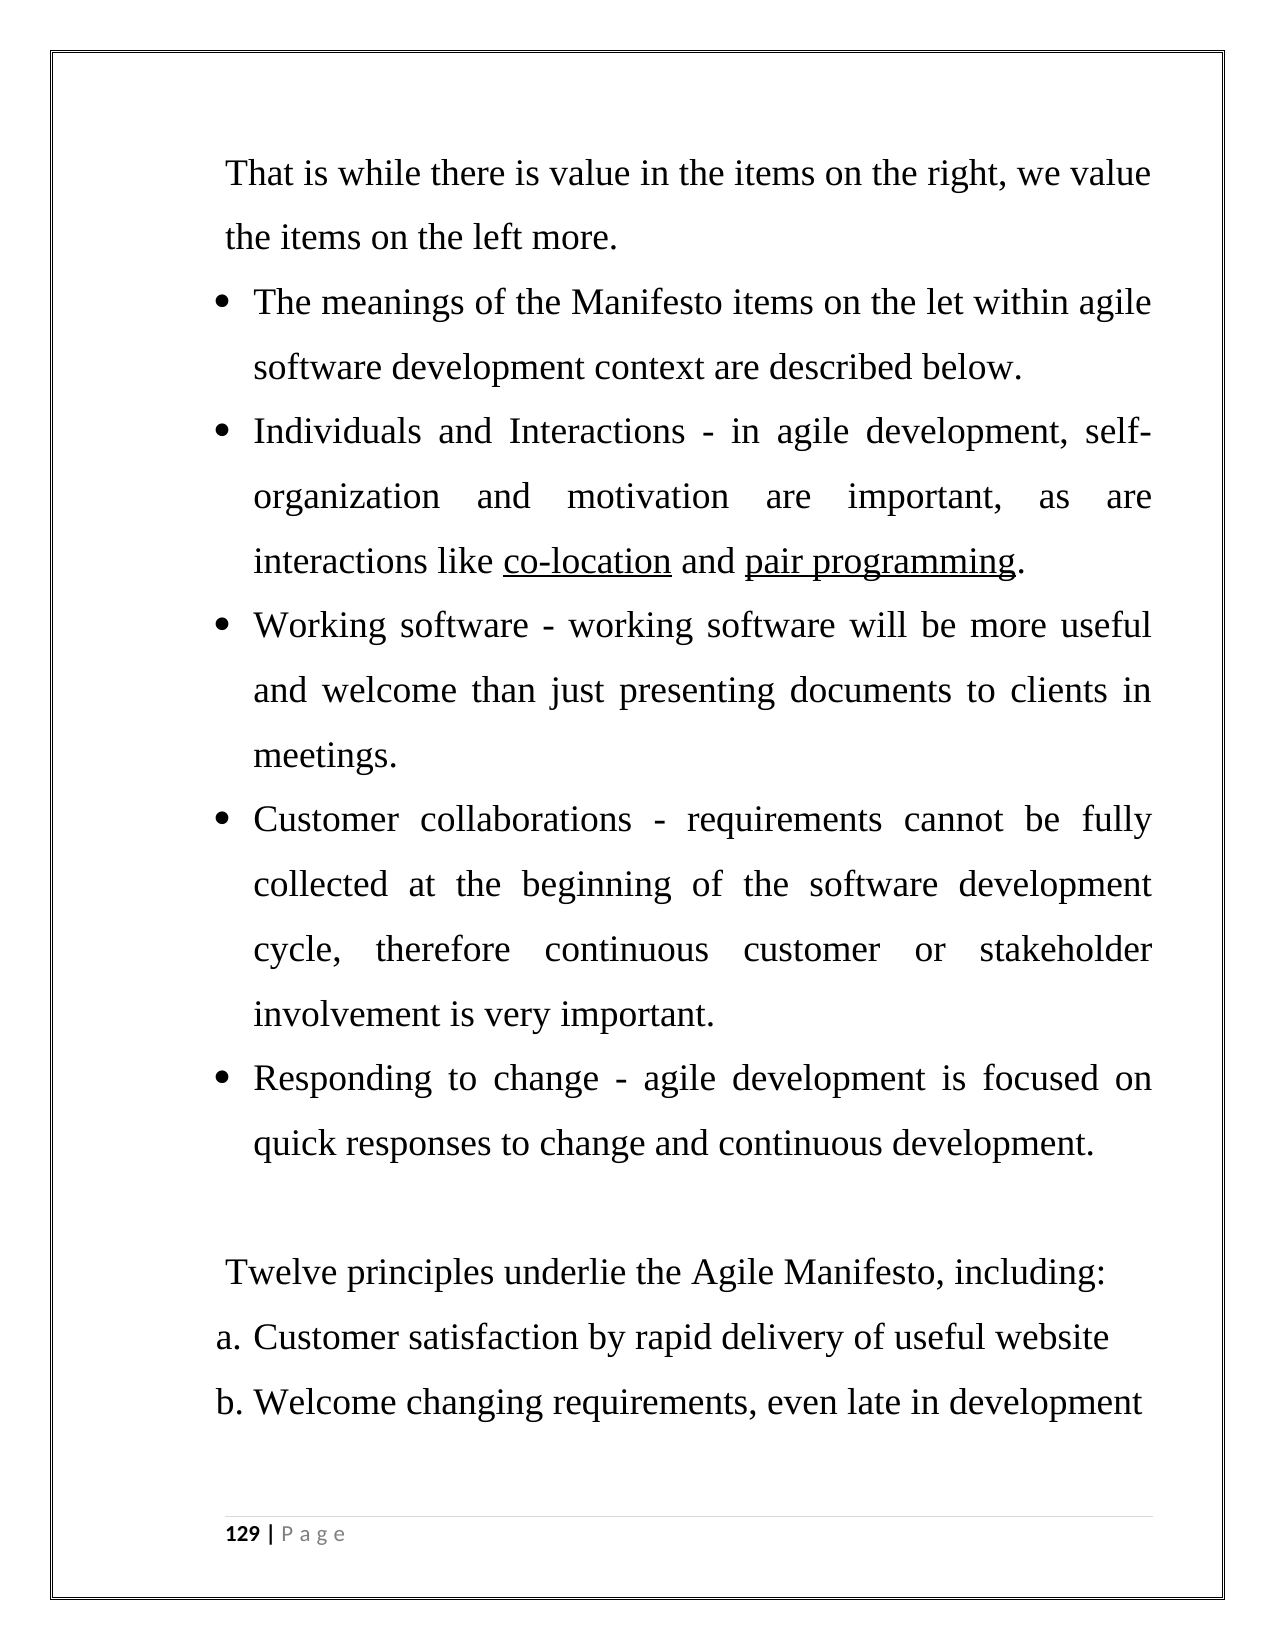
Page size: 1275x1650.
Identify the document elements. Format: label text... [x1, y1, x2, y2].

list Working software - working software will be more useful and welcome than just presenting documents to clients in meetings. [216, 603, 1153, 775]
list Individuals and Interactions - in agile development, self- organization and motivation are important, as are interactions like co-location and pair programming. [216, 409, 1153, 581]
list The meanings of the Manifesto items on the let within agile software development context are described below. [216, 279, 1153, 387]
list Welcome changing requirements, even late in development [216, 1379, 1153, 1422]
text Twelve principles underlie the Agile Manifesto, including: [225, 1250, 1153, 1293]
list Customer collaborations - requirements cannot be fully collected at the beginning of the software development cycle, therefore continuous customer or stakeholder involvement is very important. [216, 797, 1153, 1034]
text That is while there is value in the items on the right, we value the items on the left more. [225, 150, 1153, 258]
list Customer satisfaction by rapid delivery of useful website [216, 1314, 1153, 1357]
list Responding to change - agile development is focused on quick responses to change and continuous development. [216, 1056, 1153, 1163]
